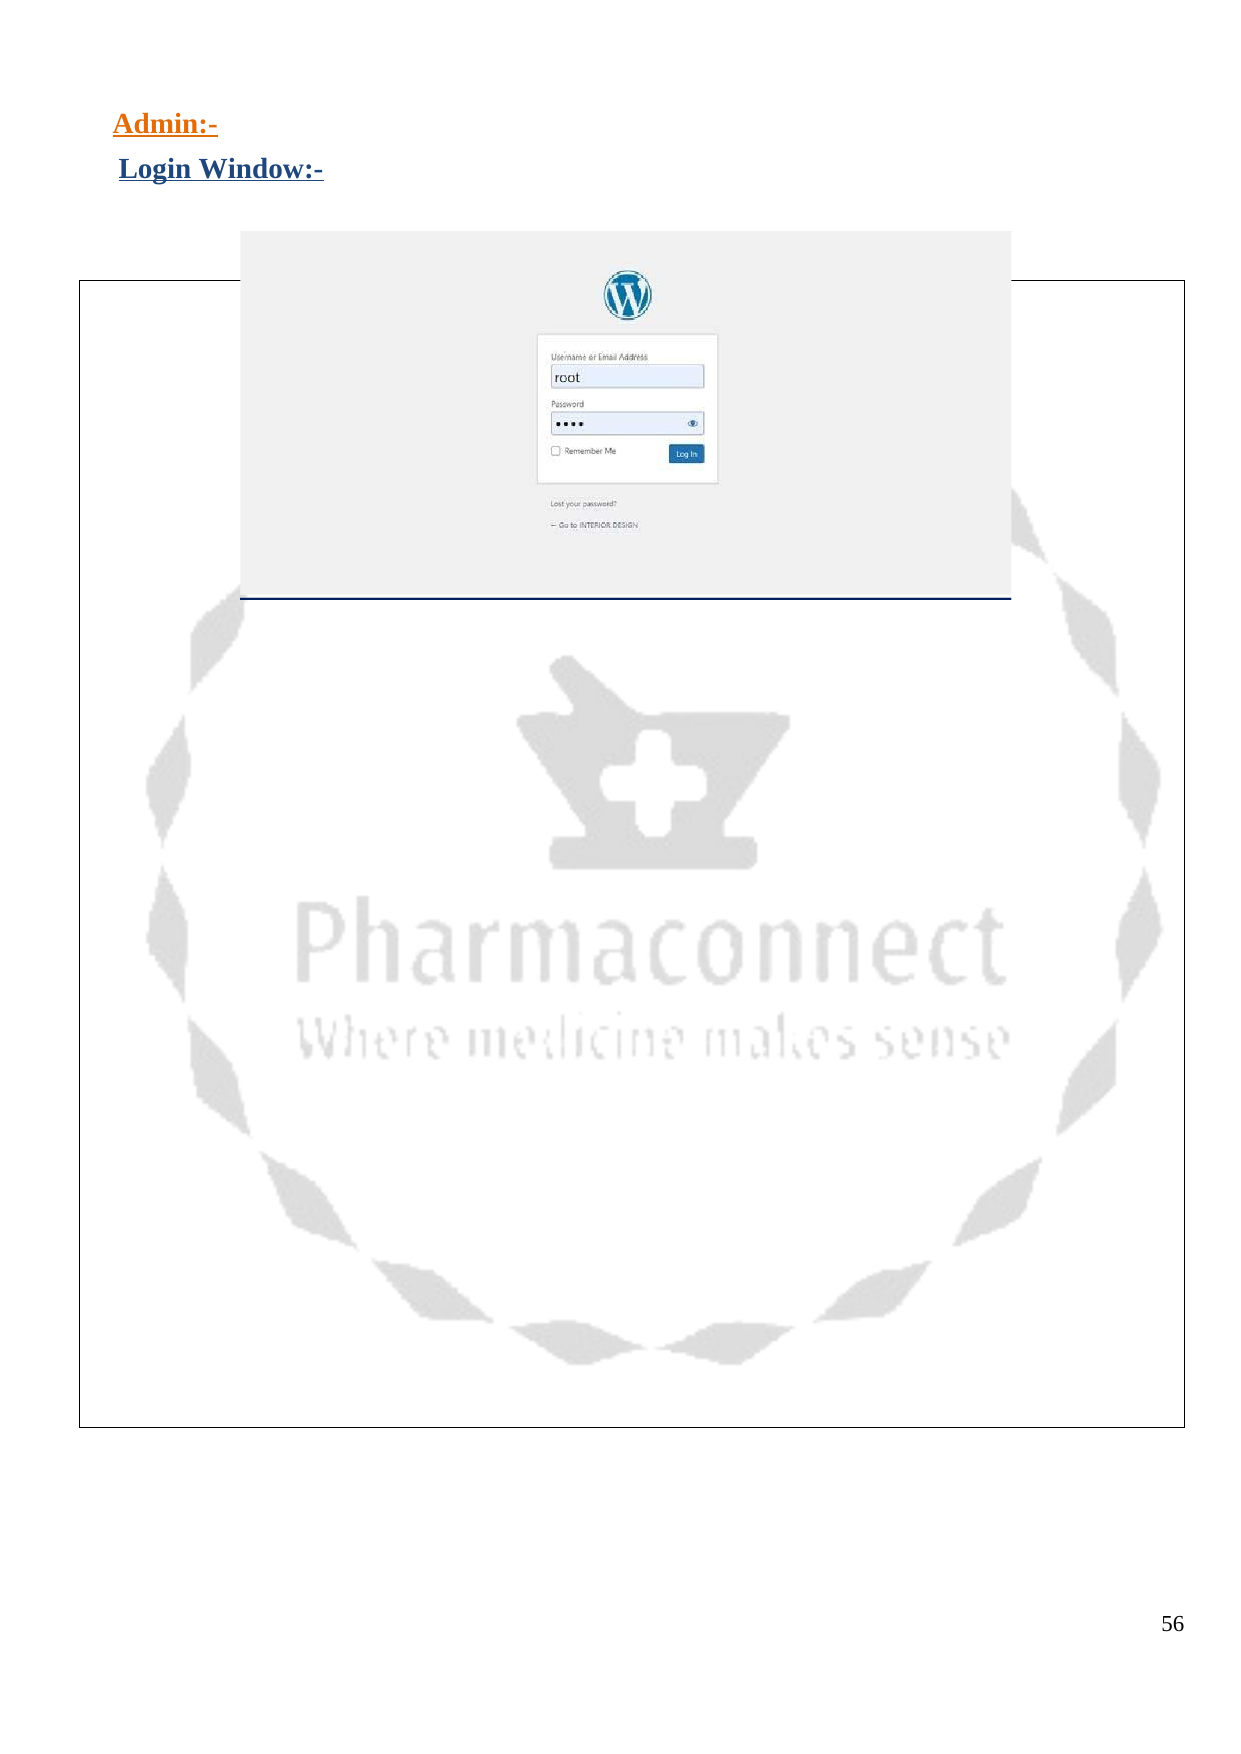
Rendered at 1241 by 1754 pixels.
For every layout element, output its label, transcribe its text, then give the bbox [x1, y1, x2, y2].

text Admin:- [112, 106, 1184, 140]
text Login Window:- [118, 151, 1184, 184]
picture [240, 231, 1012, 600]
